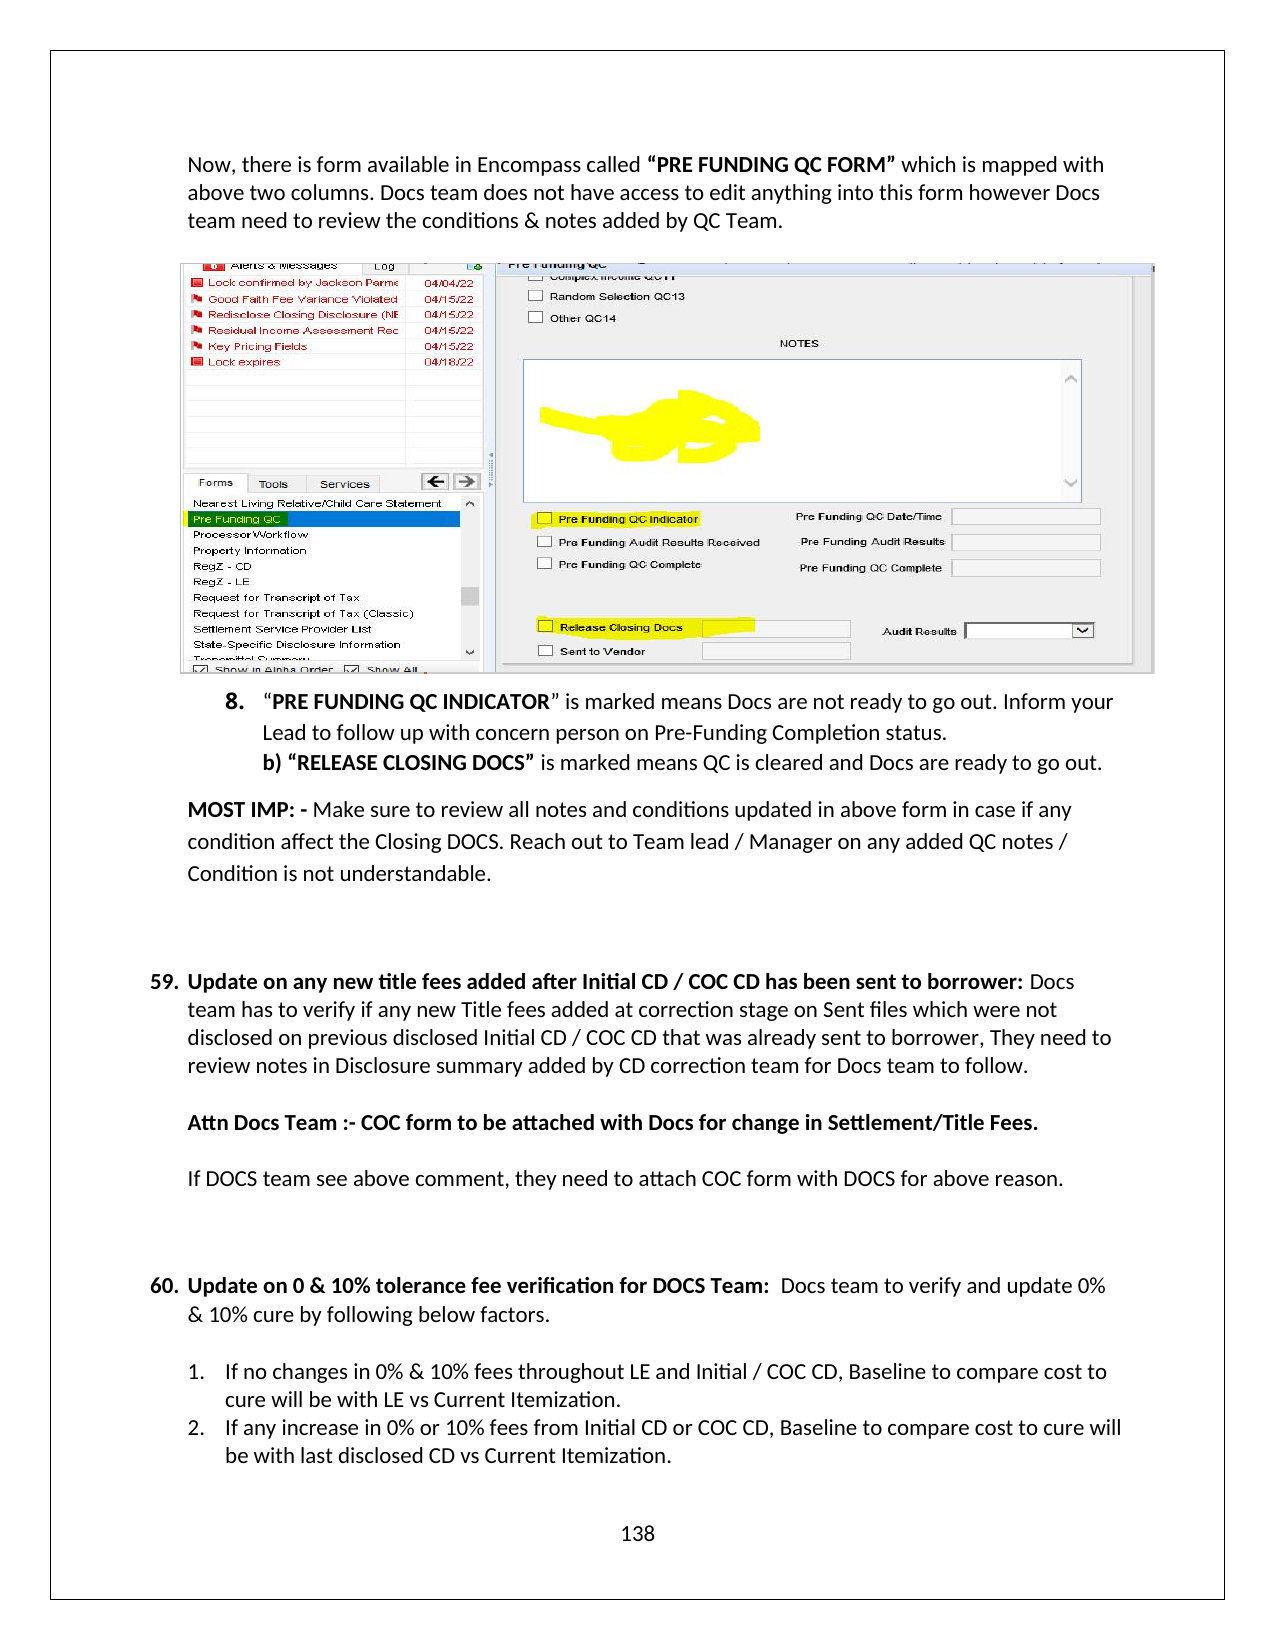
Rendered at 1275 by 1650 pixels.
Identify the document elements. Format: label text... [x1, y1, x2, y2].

list If no changes in 0% & 10% fees throughout LE and Initial / COC CD, Baseline to compare cost to cure will be with LE vs Current Itemization. [187, 1357, 1125, 1413]
list Update on 0 & 10% tolerance fee verification for DOCS Team: Docs team to verify and update 0% & 10% cure by following below factors. [150, 1272, 1125, 1328]
list If any increase in 0% or 10% fees from Initial CD or COC CD, Baseline to compare cost to cure will be with last disclosed CD vs Current Itemization. [187, 1413, 1125, 1469]
list “PRE FUNDING QC INDICATOR” is marked means Docs are not ready to go out. Inform your Lead to follow up with concern person on Pre-Funding Completion status. b) “RELEASE CLOSING DOCS” is marked means QC is cleared and Docs are ready to go out. [225, 674, 1125, 776]
text MOST IMP: - Make sure to review all notes and conditions updated in above form in case if any condition affect the Closing DOCS. Reach out to Team lead / Manager on any added QC notes / Condition is not understandable. [187, 795, 1125, 887]
text If DOCS team see above comment, they need to attach COC form with DOCS for above reason. [187, 1164, 1125, 1192]
list Update on any new title fees added after Initial CD / COC CD has been sent to borrower: Docs team has to verify if any new Title fees added at correction stage on Sent files which were not disclosed on previous disclosed Initial CD / COC CD that was already sent to borrower, They need to review notes in Disclosure summary added by CD correction team for Docs team to follow. Attn Docs Team :- COC form to be attached with Docs for change in Settlement/Title Fees. [150, 967, 1125, 1136]
text Now, there is form available in Encompass called “PRE FUNDING QC FORM” which is mapped with above two columns. Docs team does not have access to edit anything into this form however Docs team need to review the conditions & notes added by QC Team. [187, 150, 1125, 234]
picture [179, 263, 1155, 674]
